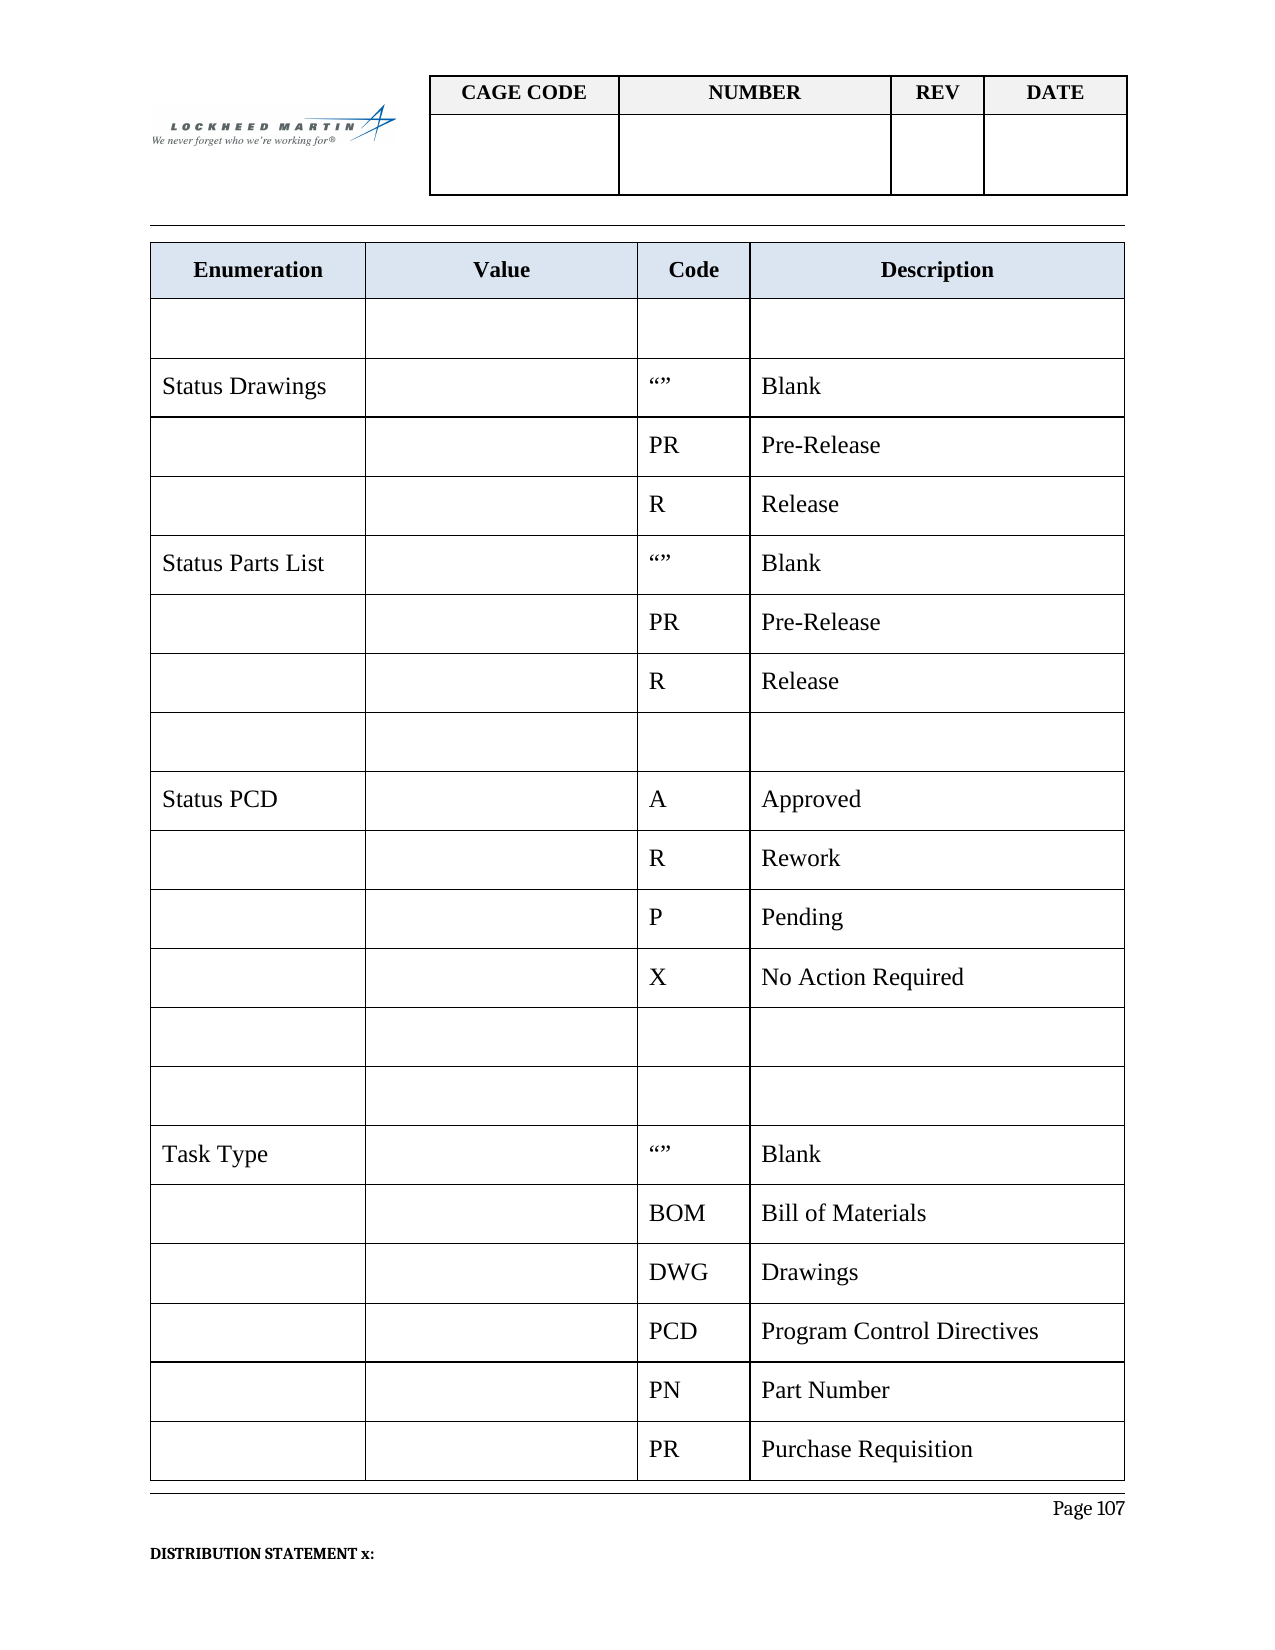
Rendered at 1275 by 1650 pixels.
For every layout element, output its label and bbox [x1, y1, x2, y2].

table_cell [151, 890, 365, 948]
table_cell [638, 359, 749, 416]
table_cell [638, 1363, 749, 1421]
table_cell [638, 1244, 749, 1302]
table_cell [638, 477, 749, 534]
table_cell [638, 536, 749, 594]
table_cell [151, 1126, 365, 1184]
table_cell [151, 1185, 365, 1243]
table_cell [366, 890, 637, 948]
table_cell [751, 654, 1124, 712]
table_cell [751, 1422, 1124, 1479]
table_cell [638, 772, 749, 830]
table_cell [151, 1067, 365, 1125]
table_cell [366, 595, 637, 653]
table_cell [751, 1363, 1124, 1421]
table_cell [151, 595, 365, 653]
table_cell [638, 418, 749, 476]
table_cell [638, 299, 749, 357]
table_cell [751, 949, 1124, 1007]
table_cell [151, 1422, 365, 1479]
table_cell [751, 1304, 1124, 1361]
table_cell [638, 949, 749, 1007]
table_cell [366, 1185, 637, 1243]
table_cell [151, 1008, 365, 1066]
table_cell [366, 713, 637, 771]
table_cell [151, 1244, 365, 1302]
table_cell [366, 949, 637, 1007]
picture [152, 104, 397, 146]
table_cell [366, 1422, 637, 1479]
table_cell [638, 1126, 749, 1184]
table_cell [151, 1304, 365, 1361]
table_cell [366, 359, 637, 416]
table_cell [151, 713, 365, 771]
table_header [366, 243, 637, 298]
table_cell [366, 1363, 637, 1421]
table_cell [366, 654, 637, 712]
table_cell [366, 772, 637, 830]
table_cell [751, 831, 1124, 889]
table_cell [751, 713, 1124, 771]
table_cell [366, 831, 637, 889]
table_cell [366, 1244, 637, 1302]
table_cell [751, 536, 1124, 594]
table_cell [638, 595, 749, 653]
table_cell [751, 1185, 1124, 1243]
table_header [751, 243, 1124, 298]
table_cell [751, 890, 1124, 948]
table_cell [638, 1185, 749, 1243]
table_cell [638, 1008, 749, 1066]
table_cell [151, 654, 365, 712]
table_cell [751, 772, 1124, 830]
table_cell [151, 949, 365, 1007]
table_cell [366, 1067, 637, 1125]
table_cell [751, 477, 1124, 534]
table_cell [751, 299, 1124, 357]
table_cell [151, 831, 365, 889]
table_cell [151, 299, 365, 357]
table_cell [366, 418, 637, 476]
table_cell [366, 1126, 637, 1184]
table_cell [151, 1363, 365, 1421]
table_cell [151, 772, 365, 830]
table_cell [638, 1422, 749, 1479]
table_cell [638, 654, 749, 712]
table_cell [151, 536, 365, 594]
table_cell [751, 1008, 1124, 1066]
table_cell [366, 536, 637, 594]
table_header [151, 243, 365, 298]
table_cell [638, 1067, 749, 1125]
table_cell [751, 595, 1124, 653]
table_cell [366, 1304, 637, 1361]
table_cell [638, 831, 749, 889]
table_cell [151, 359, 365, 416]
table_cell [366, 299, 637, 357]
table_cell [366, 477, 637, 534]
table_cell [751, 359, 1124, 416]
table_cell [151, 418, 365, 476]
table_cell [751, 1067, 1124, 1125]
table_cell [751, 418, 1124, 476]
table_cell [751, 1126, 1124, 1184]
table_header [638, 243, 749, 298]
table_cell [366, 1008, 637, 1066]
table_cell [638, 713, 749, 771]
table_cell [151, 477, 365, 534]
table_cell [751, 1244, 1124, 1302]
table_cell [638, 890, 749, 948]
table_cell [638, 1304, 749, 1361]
